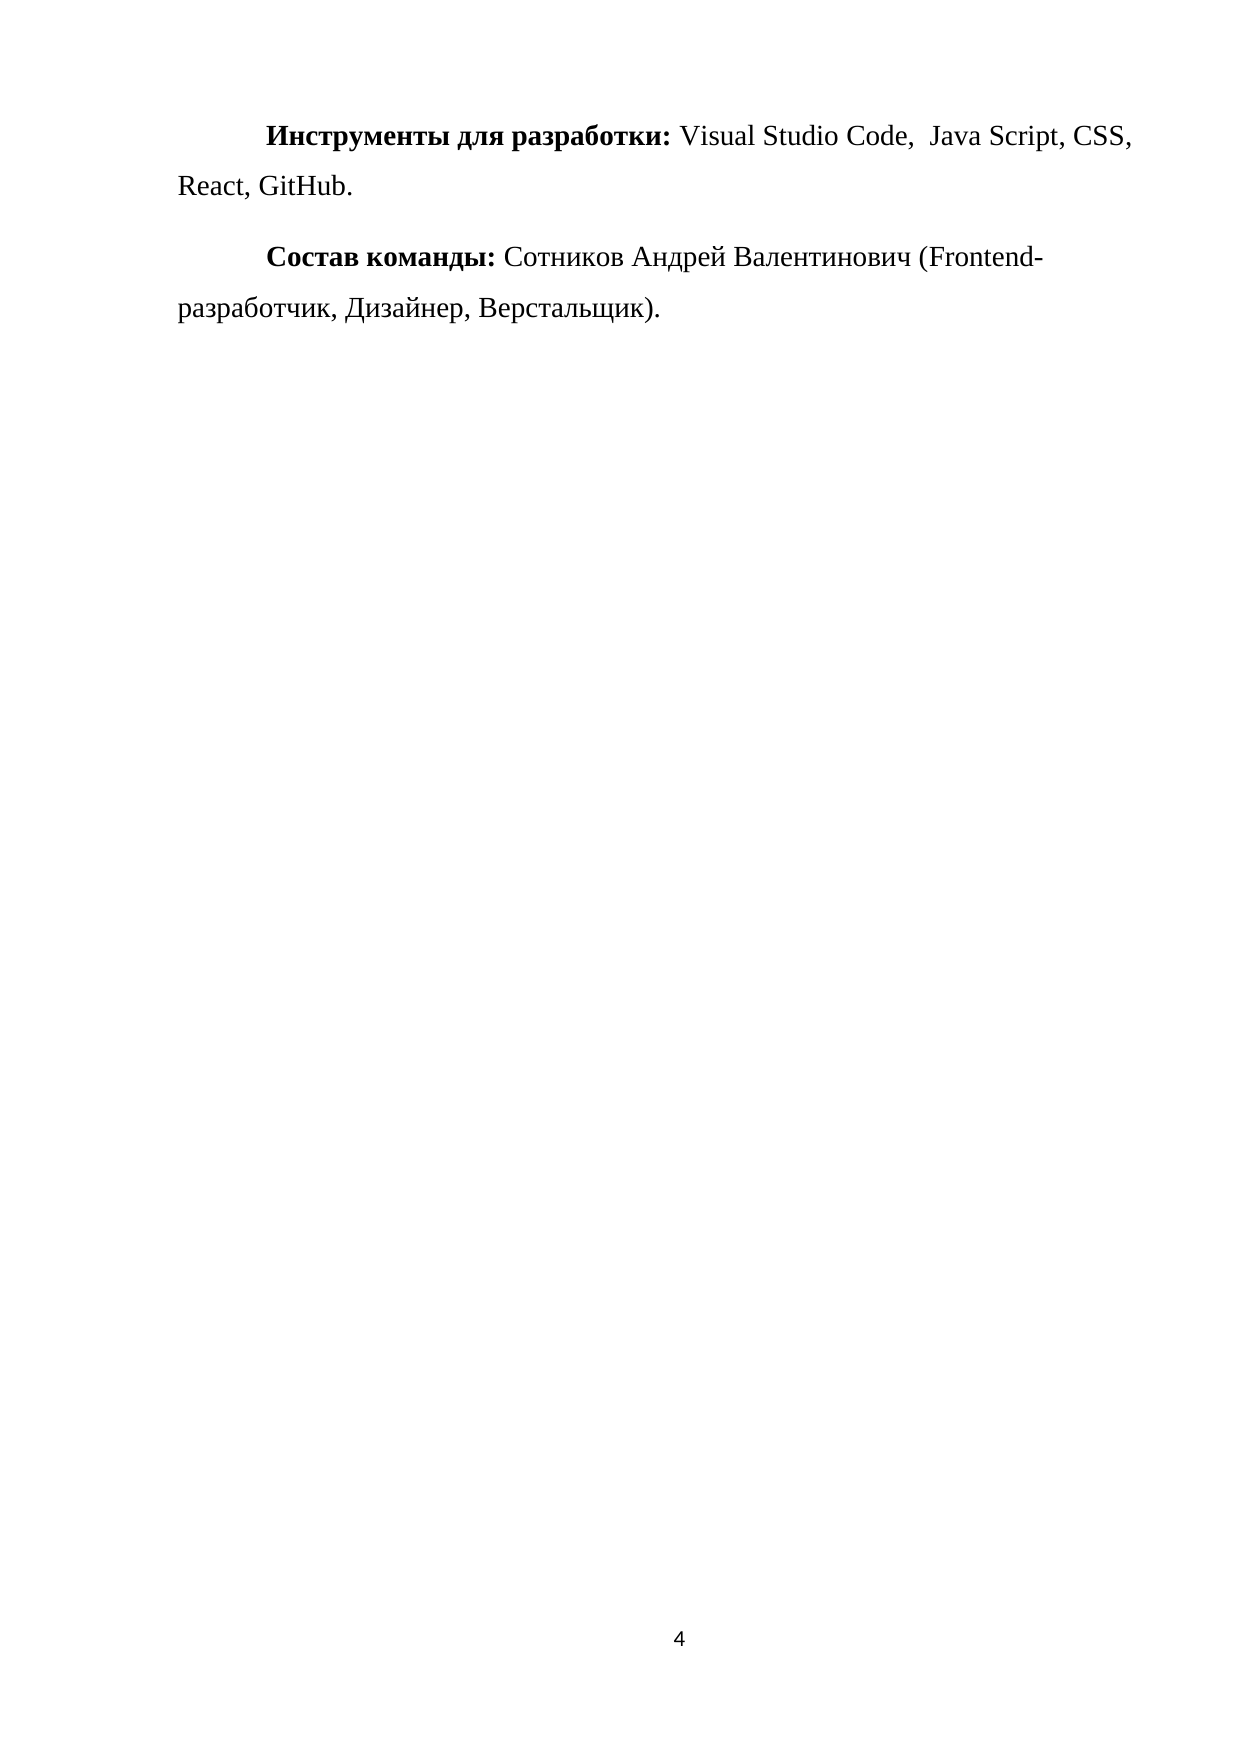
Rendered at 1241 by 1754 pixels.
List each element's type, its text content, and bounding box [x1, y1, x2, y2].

text Состав команды: Сотников Андрей Валентинович (Frontend-разработчик, Дизайнер, Верстальщик). [177, 239, 1181, 323]
text Инструменты для разработки: Visual Studio Code, Java Script, CSS, React, GitHub. [177, 118, 1181, 202]
